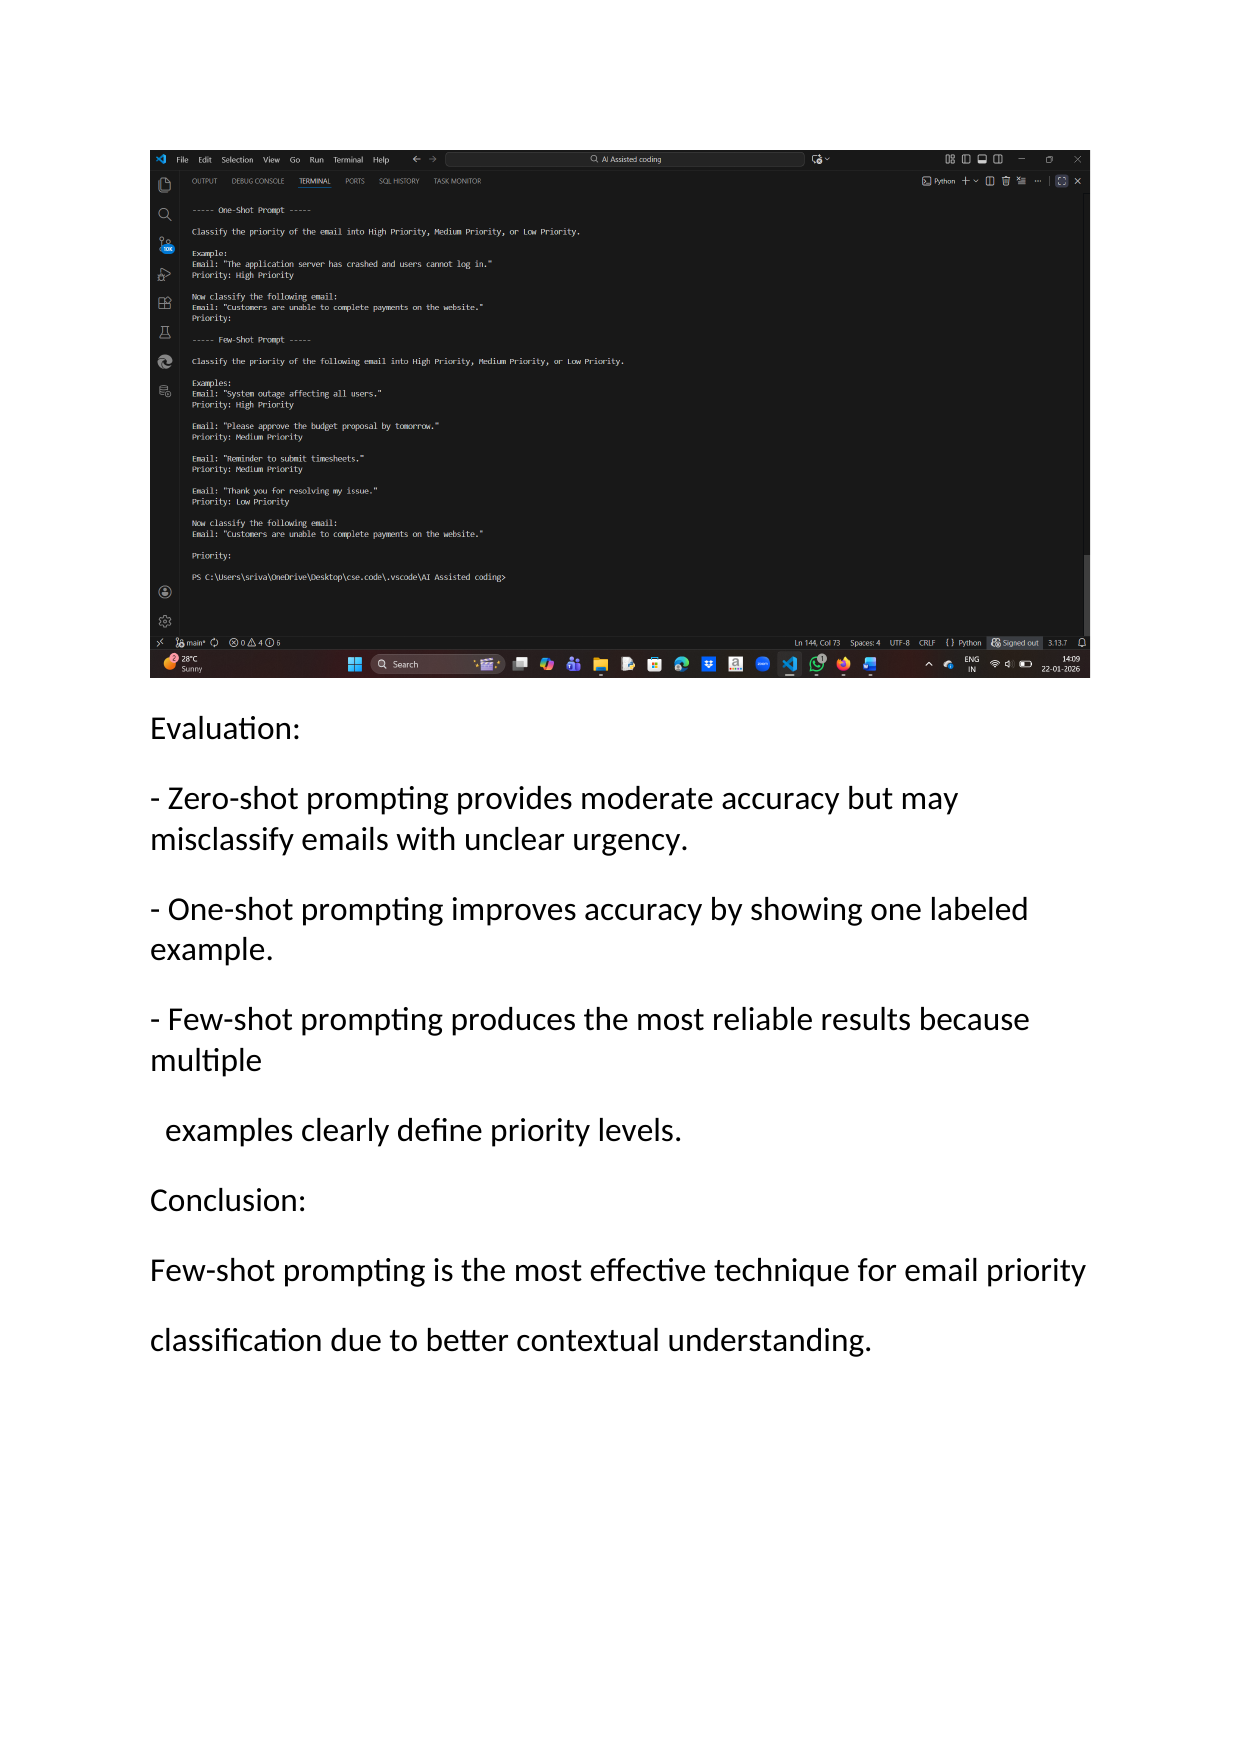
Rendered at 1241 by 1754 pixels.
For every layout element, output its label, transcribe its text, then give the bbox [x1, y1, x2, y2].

text Conclusion: [150, 1179, 1090, 1219]
text - Zero-shot prompting provides moderate accuracy but may misclassify emails with unclear urgency. [150, 777, 1090, 858]
text Evaluation: [150, 707, 1090, 748]
picture [150, 150, 1091, 678]
text examples clearly define priority levels. [150, 1109, 1090, 1149]
text - Few-shot prompting produces the most reliable results because multiple [150, 998, 1090, 1080]
text Few-shot prompting is the most effective technique for email priority [150, 1249, 1090, 1289]
text classification due to better contextual understanding. [150, 1318, 1090, 1359]
text - One-shot prompting improves accuracy by showing one labeled example. [150, 888, 1090, 969]
